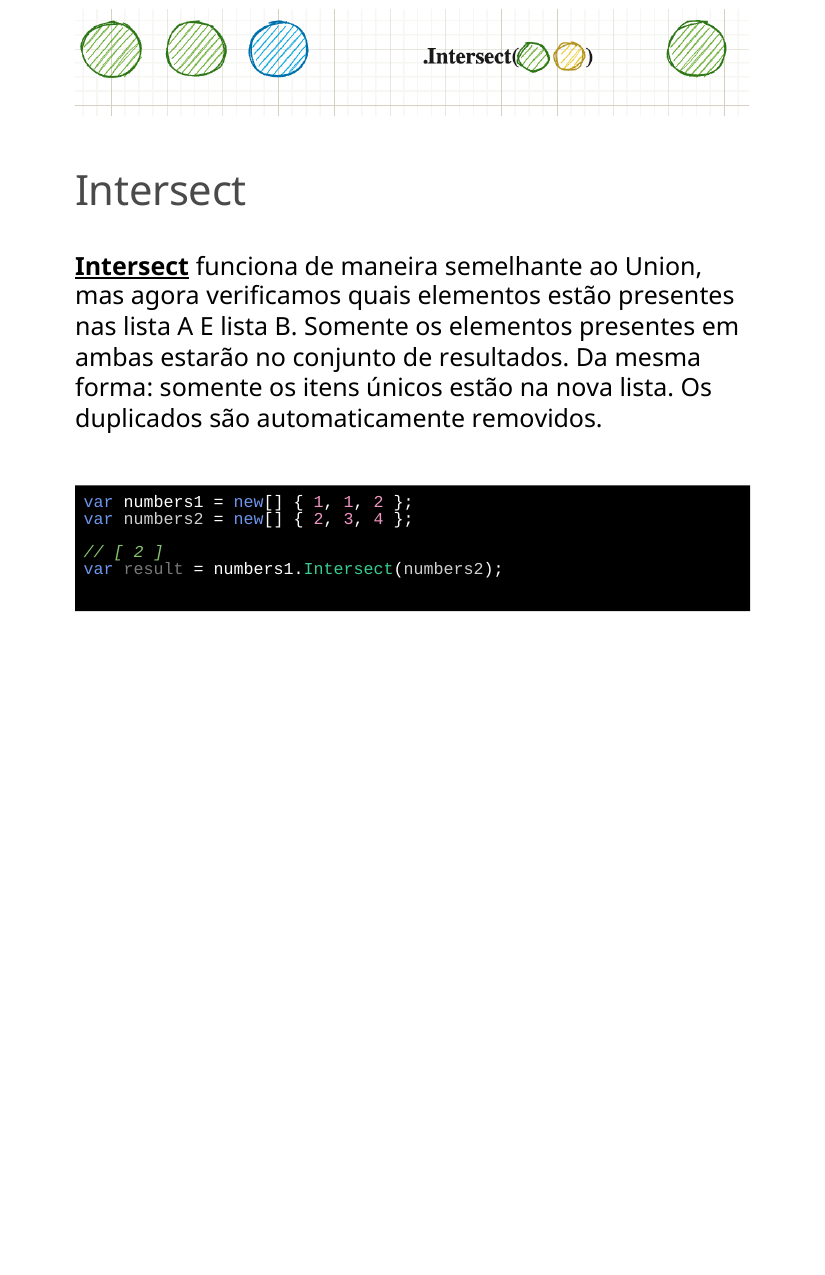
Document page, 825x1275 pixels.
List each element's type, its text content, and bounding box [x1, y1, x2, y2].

picture [73, 9, 749, 116]
text Intersect funciona de maneira semelhante ao Union, mas agora verificamos quais elementos estão presentes nas lista A E lista B. Somente os elementos presentes em ambas estarão no conjunto de resultados. Da mesma forma: somente os itens únicos estão na nova lista. Os duplicados são automaticamente removidos. [75, 251, 750, 435]
text Intersect [75, 104, 750, 217]
